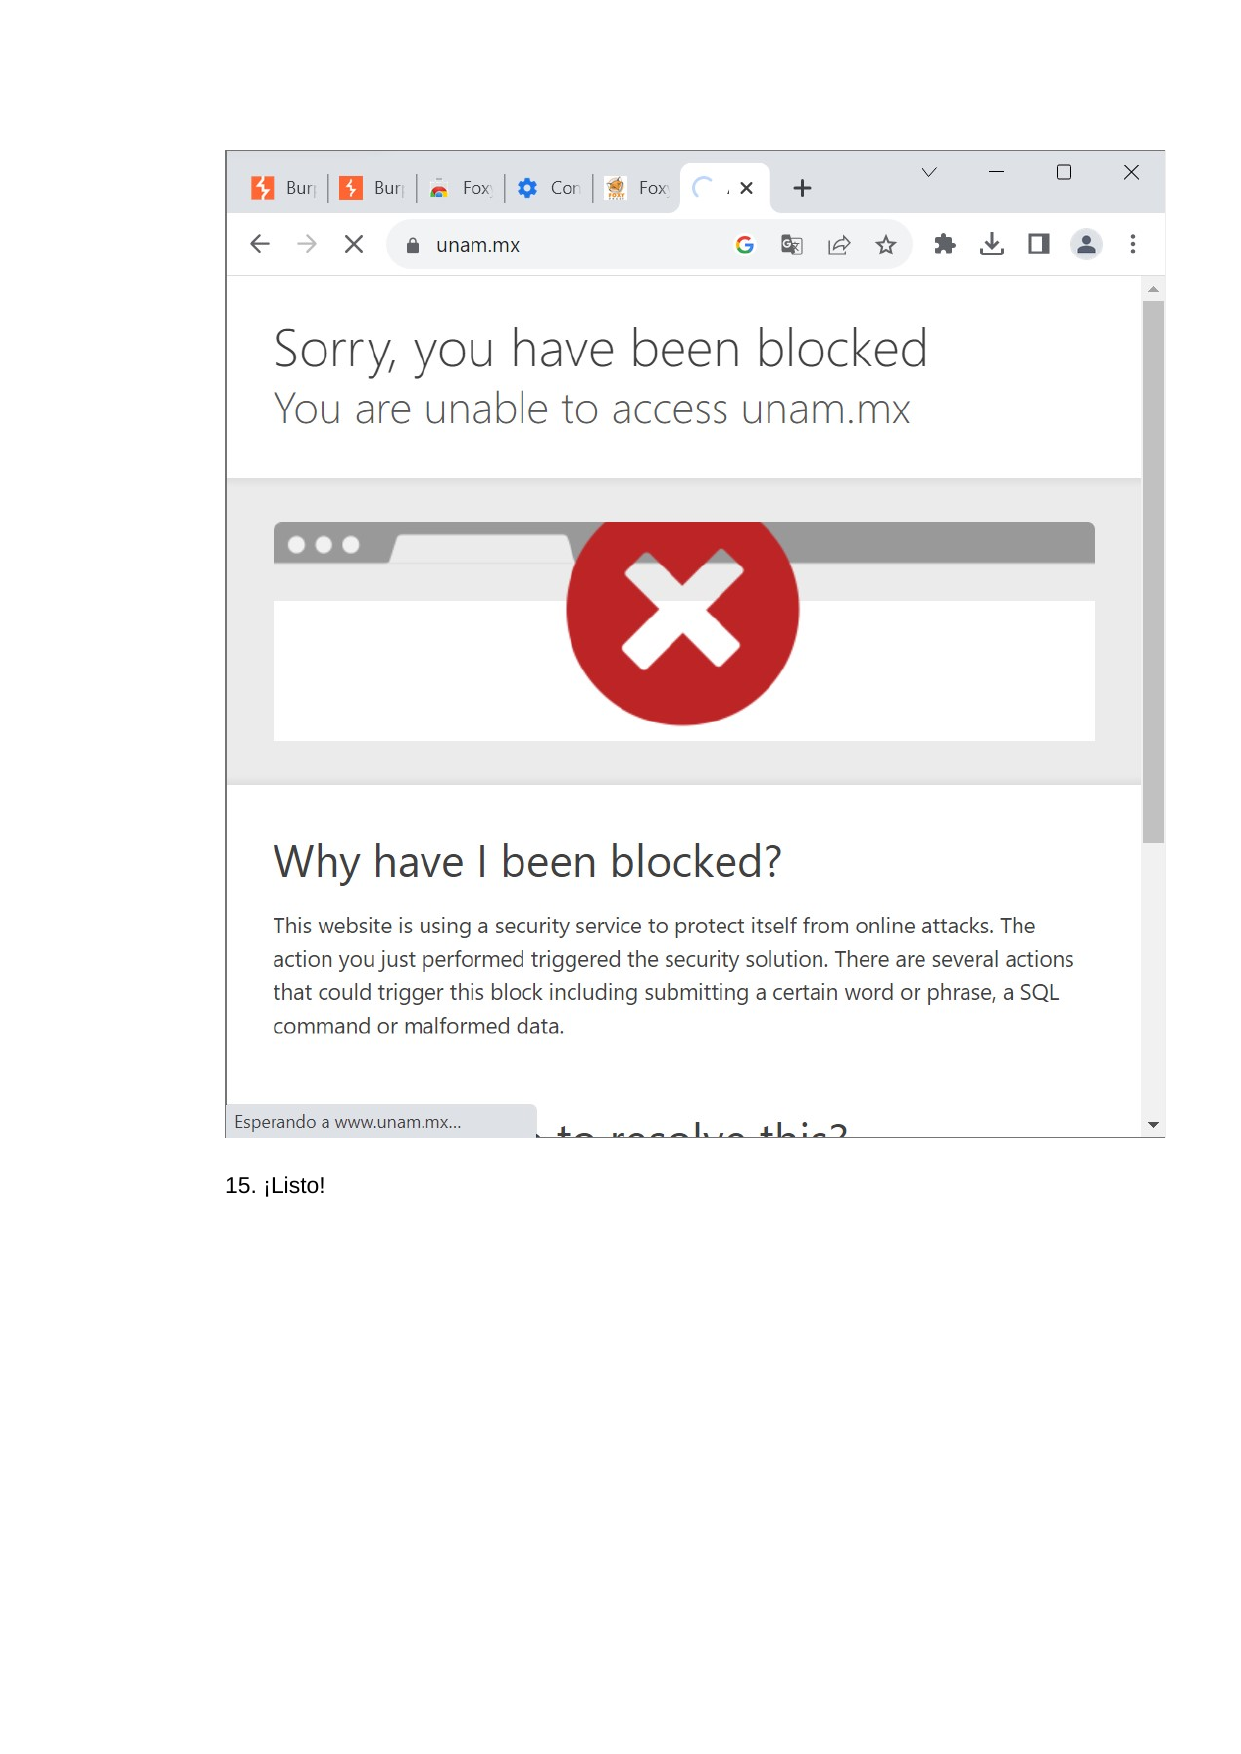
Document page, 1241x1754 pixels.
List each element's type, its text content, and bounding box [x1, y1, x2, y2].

picture [225, 150, 1166, 1138]
text 15. ¡Listo! [225, 1172, 1090, 1198]
